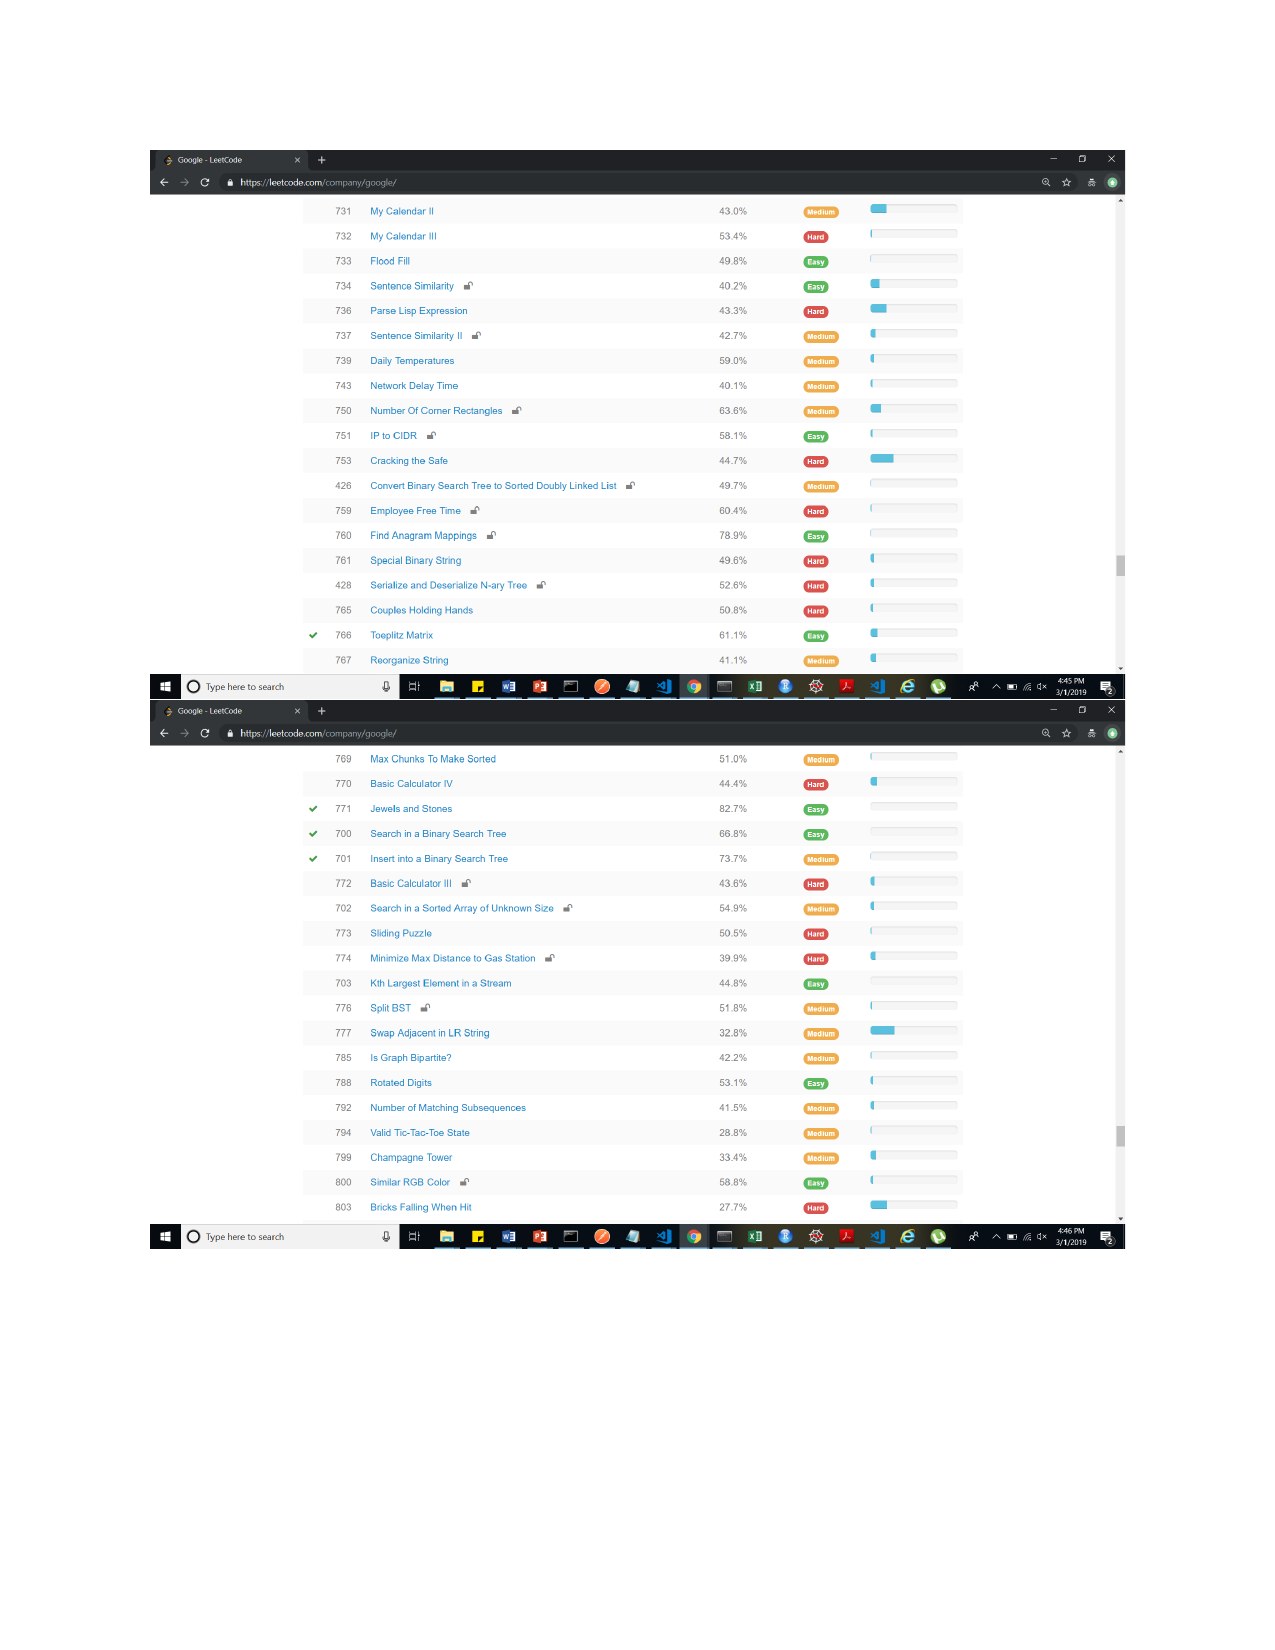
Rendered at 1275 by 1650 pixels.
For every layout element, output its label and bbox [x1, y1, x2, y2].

picture [150, 700, 1125, 1249]
picture [150, 150, 1125, 699]
